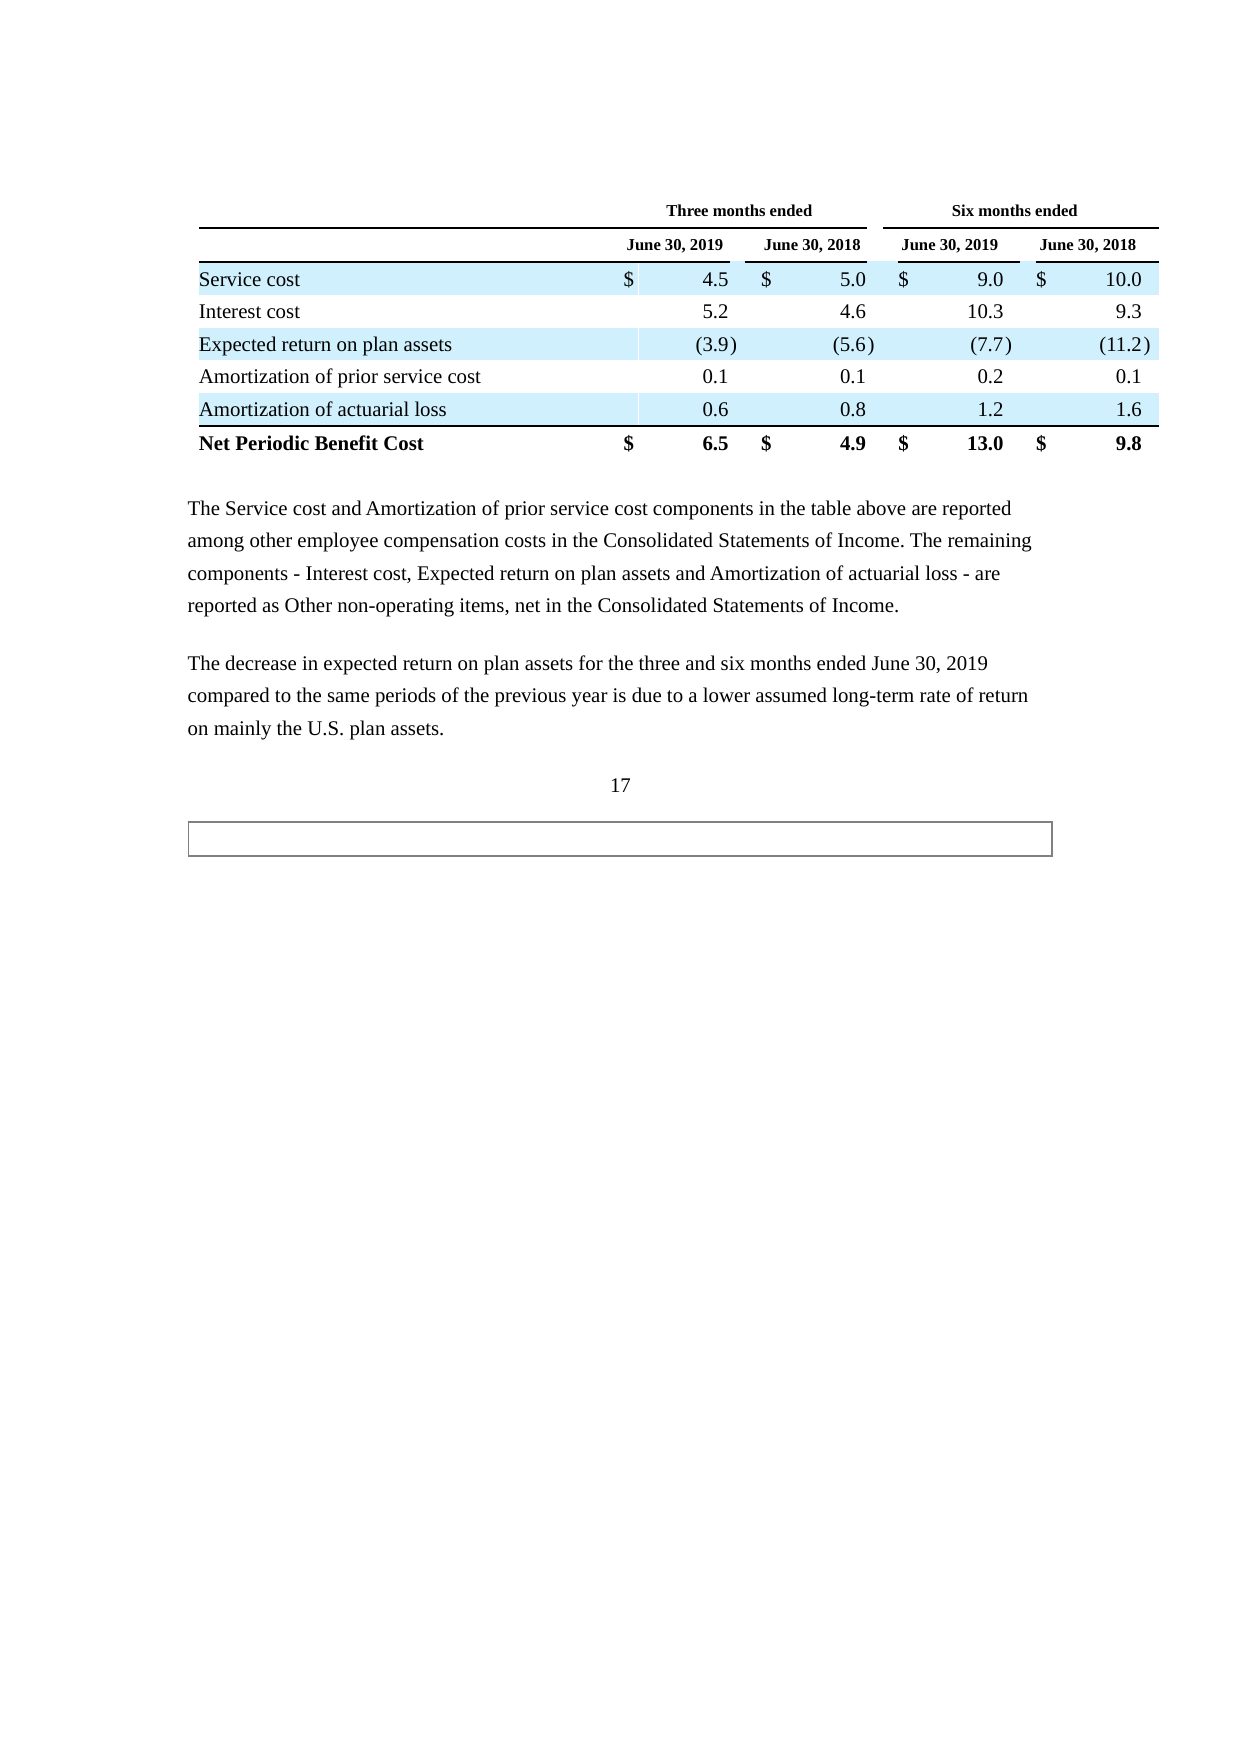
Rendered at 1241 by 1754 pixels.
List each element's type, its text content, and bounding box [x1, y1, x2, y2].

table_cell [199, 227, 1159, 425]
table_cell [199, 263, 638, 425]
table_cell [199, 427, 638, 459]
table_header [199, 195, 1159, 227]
text The decrease in expected return on plan assets for the three and six months ended June 30, 2019 compared to the same periods of the previous year is due to a lower assumed long-term rate of return on mainly the U.S. plan assets. [187, 647, 1053, 744]
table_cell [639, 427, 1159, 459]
text 17 [187, 769, 1053, 802]
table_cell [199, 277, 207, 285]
text The Service cost and Amortization of prior service cost components in the table above are reported among other employee compensation costs in the Consolidated Statements of Income. The remaining components - Interest cost, Expected return on plan assets and Amortization of actuarial loss - are reported as Other non-operating items, net in the Consolidated Statements of Income. [187, 492, 1053, 622]
